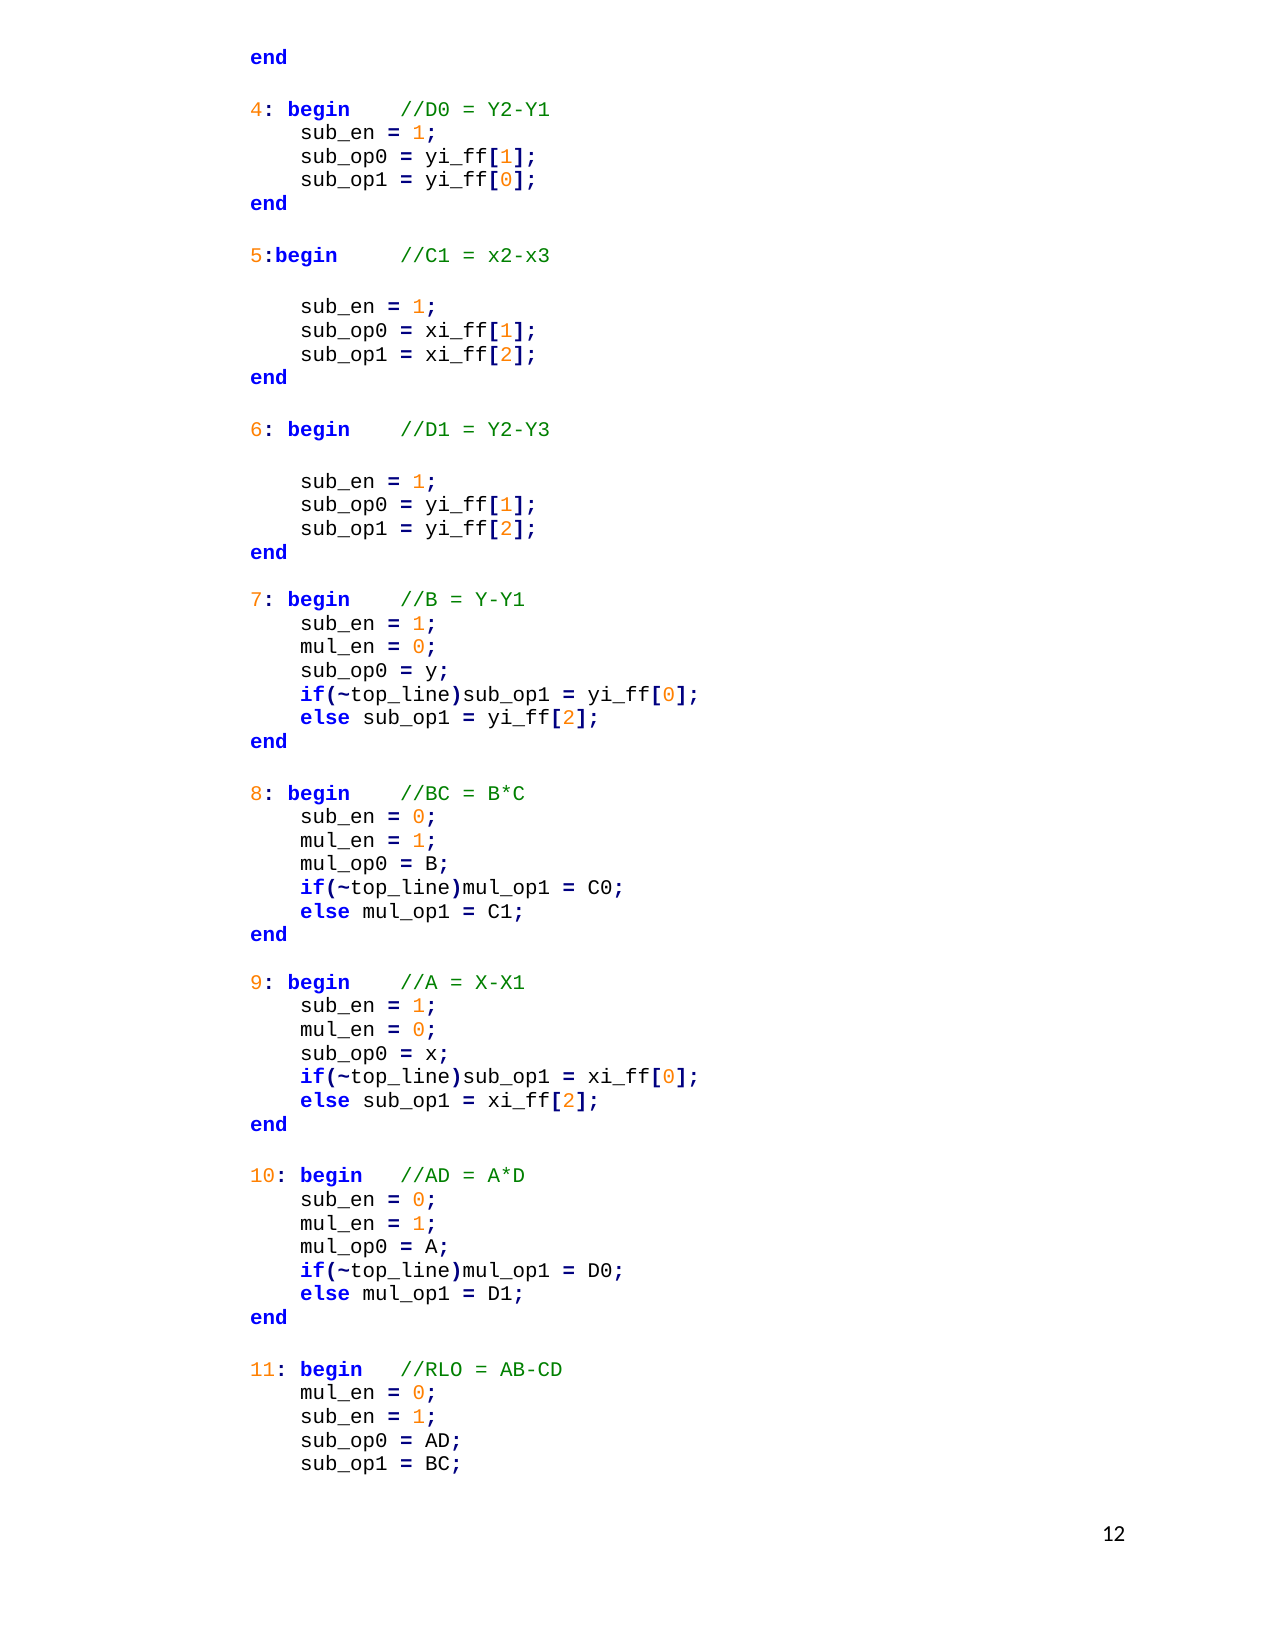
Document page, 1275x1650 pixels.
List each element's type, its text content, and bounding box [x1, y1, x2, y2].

text else sub_op1 = yi_ff[2]; [150, 707, 1125, 731]
text sub_op1 = xi_ff[2]; [150, 344, 1125, 367]
text sub_en = 0; [150, 1189, 1125, 1212]
text else mul_op1 = D1; [150, 1283, 1125, 1307]
text end [150, 367, 1125, 391]
text 6: begin //D1 = Y2-Y3 [150, 419, 1125, 443]
text sub_op0 = AD; [150, 1430, 1125, 1453]
text mul_en = 0; [150, 1019, 1125, 1043]
text sub_op0 = yi_ff[1]; [150, 146, 1125, 169]
text sub_op1 = BC; [150, 1453, 1125, 1477]
text sub_en = 1; [150, 613, 1125, 636]
text end [150, 924, 1125, 948]
text 4: begin //D0 = Y2-Y1 [150, 98, 1125, 122]
text mul_en = 0; [150, 636, 1125, 660]
text 5:begin //C1 = x2-x3 [150, 245, 1125, 268]
text 9: begin //A = X-X1 [150, 972, 1125, 995]
text if(~top_line)sub_op1 = yi_ff[0]; [150, 683, 1125, 707]
text sub_op1 = yi_ff[0]; [150, 169, 1125, 193]
text mul_en = 1; [150, 830, 1125, 853]
text if(~top_line)mul_op1 = D0; [150, 1260, 1125, 1283]
text end [150, 542, 1125, 565]
text sub_en = 1; [150, 1406, 1125, 1430]
text mul_op0 = A; [150, 1236, 1125, 1260]
text 7: begin //B = Y-Y1 [150, 589, 1125, 613]
text else sub_op1 = xi_ff[2]; [150, 1090, 1125, 1113]
text end [150, 193, 1125, 217]
text if(~top_line)mul_op1 = C0; [150, 877, 1125, 901]
text mul_en = 1; [150, 1212, 1125, 1236]
text sub_op0 = y; [150, 660, 1125, 683]
text mul_en = 0; [150, 1382, 1125, 1406]
text end [150, 1113, 1125, 1137]
text sub_en = 0; [150, 806, 1125, 830]
text mul_op0 = B; [150, 853, 1125, 877]
text 11: begin //RLO = AB-CD [150, 1359, 1125, 1382]
text sub_op1 = yi_ff[2]; [150, 518, 1125, 542]
text sub_op0 = yi_ff[1]; [150, 494, 1125, 518]
text sub_en = 1; [150, 296, 1125, 320]
text end [150, 47, 1125, 71]
text else mul_op1 = C1; [150, 901, 1125, 924]
text if(~top_line)sub_op1 = xi_ff[0]; [150, 1066, 1125, 1090]
text sub_en = 1; [150, 471, 1125, 494]
text 8: begin //BC = B*C [150, 782, 1125, 806]
text end [150, 1307, 1125, 1331]
text sub_op0 = xi_ff[1]; [150, 320, 1125, 344]
text sub_en = 1; [150, 995, 1125, 1019]
text sub_op0 = x; [150, 1043, 1125, 1066]
text end [150, 731, 1125, 754]
text 10: begin //AD = A*D [150, 1165, 1125, 1189]
text sub_en = 1; [150, 122, 1125, 146]
